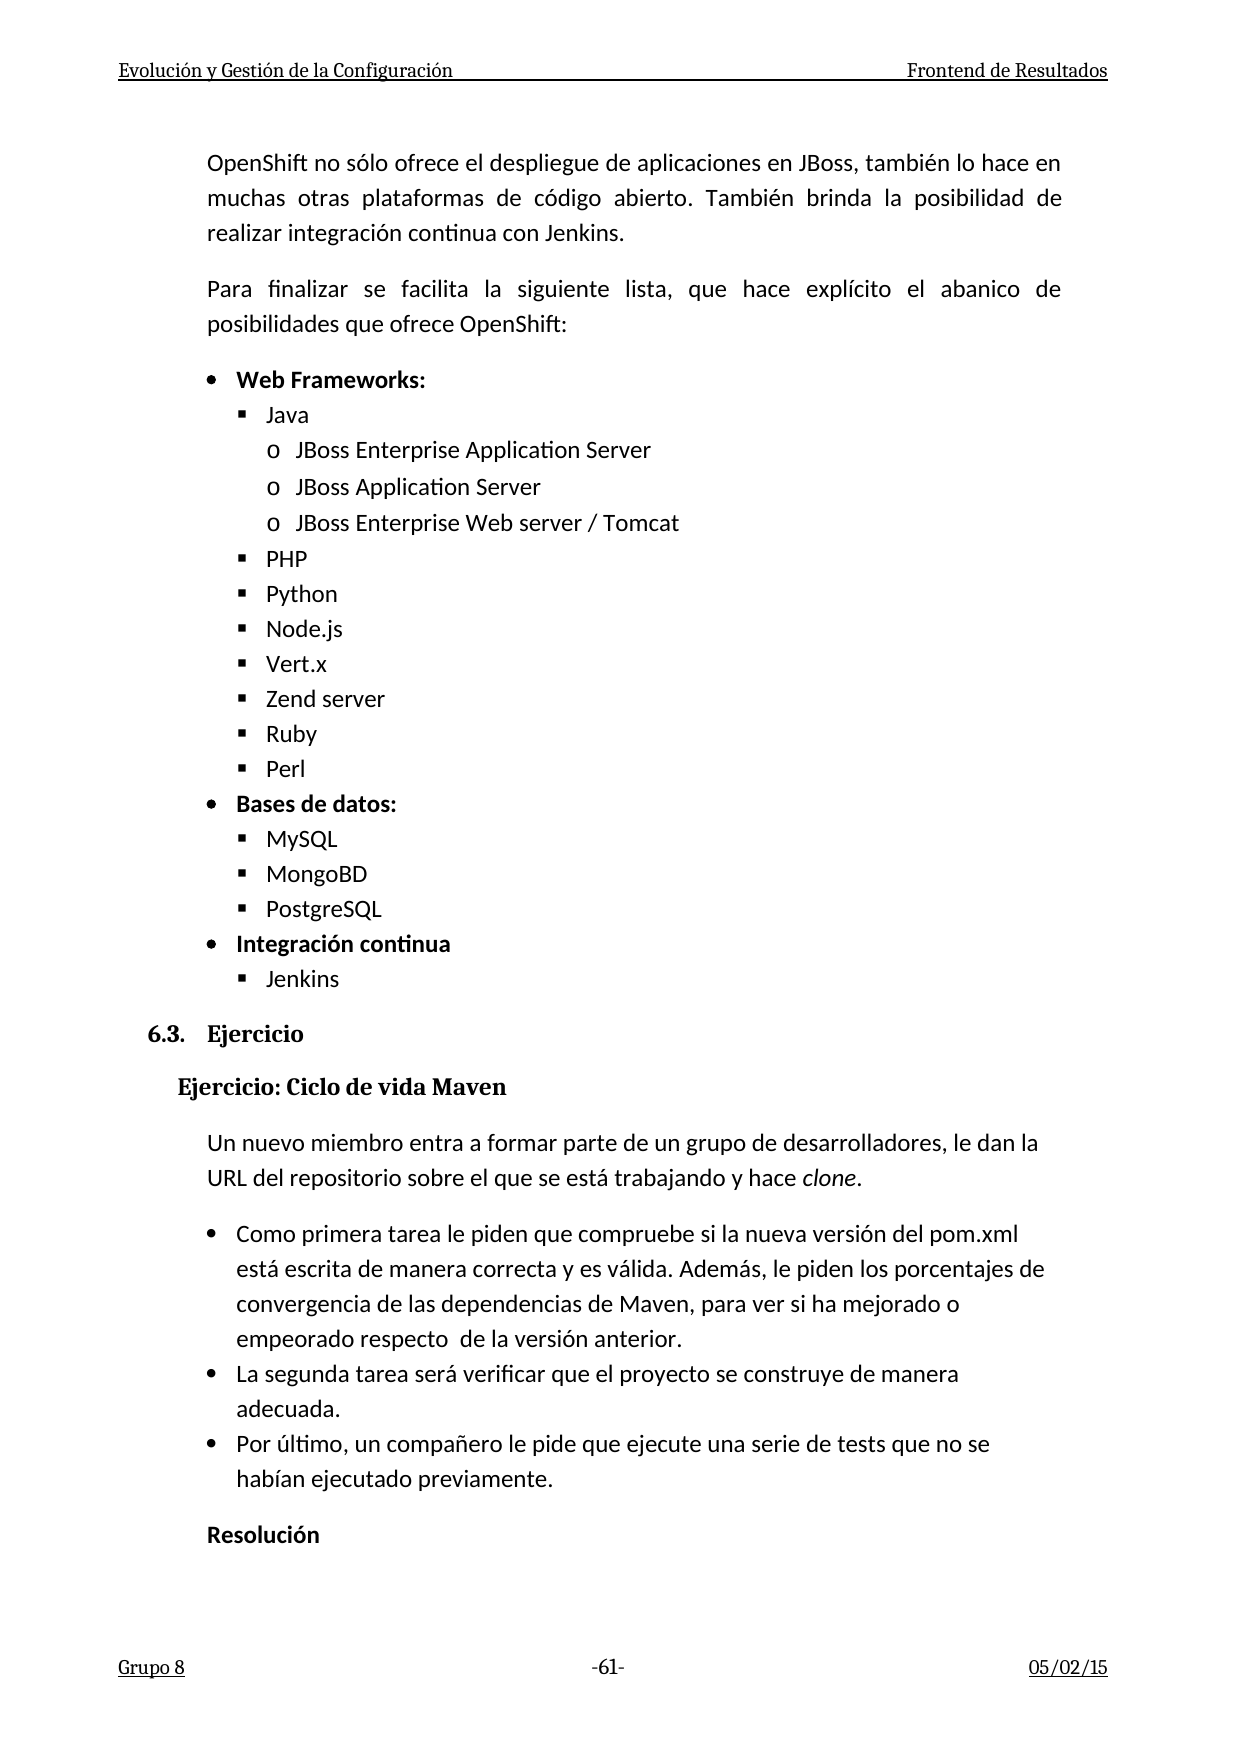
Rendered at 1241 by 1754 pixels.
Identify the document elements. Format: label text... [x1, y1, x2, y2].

list Bases de datos: [207, 789, 1063, 819]
list Java [236, 399, 1063, 430]
list PHP [236, 544, 1063, 574]
list La segunda tarea será verificar que el proyecto se construye de manera adecuada. [207, 1358, 1063, 1423]
list Jenkins [236, 964, 1063, 994]
list JBoss Enterprise Web server / Tomcat [266, 507, 1063, 539]
list Vert.x [236, 649, 1063, 679]
list Ejercicio: Ciclo de vida Maven [177, 1073, 1063, 1102]
list OpenShift no sólo ofrece el despliegue de aplicaciones en JBoss, también lo hace en muchas otras plataformas de código abierto. También brinda la posibilidad de realizar integración continua con Jenkins. [207, 148, 1063, 248]
list MySQL [236, 824, 1063, 854]
list MongoBD [236, 859, 1063, 889]
text Resolución [207, 1519, 1063, 1549]
list PostgreSQL [236, 894, 1063, 924]
text Para finalizar se facilita la siguiente lista, que hace explícito el abanico de posibilidades que ofrece OpenShift: [207, 273, 1063, 339]
list Zend server [236, 684, 1063, 714]
list Python [236, 579, 1063, 609]
list Por último, un compañero le pide que ejecute una serie de tests que no se habían ejecutado previamente. [207, 1428, 1063, 1493]
list Ruby [236, 719, 1063, 749]
list Web Frameworks: [207, 364, 1063, 395]
list Integración continua [207, 929, 1063, 959]
list Perl [236, 754, 1063, 784]
list Ejercicio [148, 1019, 1063, 1048]
list JBoss Enterprise Application Server [266, 434, 1063, 466]
list Node.js [236, 614, 1063, 644]
text Un nuevo miembro entra a formar parte de un grupo de desarrolladores, le dan la URL del repositorio sobre el que se está trabajando y hace clone. [207, 1127, 1063, 1193]
list Como primera tarea le piden que compruebe si la nueva versión del pom.xml está escrita de manera correcta y es válida. Además, le piden los porcentajes de convergencia de las dependencias de Maven, para ver si ha mejorado o empeorado respecto de la versión anterior. [207, 1218, 1063, 1353]
list JBoss Application Server [266, 471, 1063, 502]
